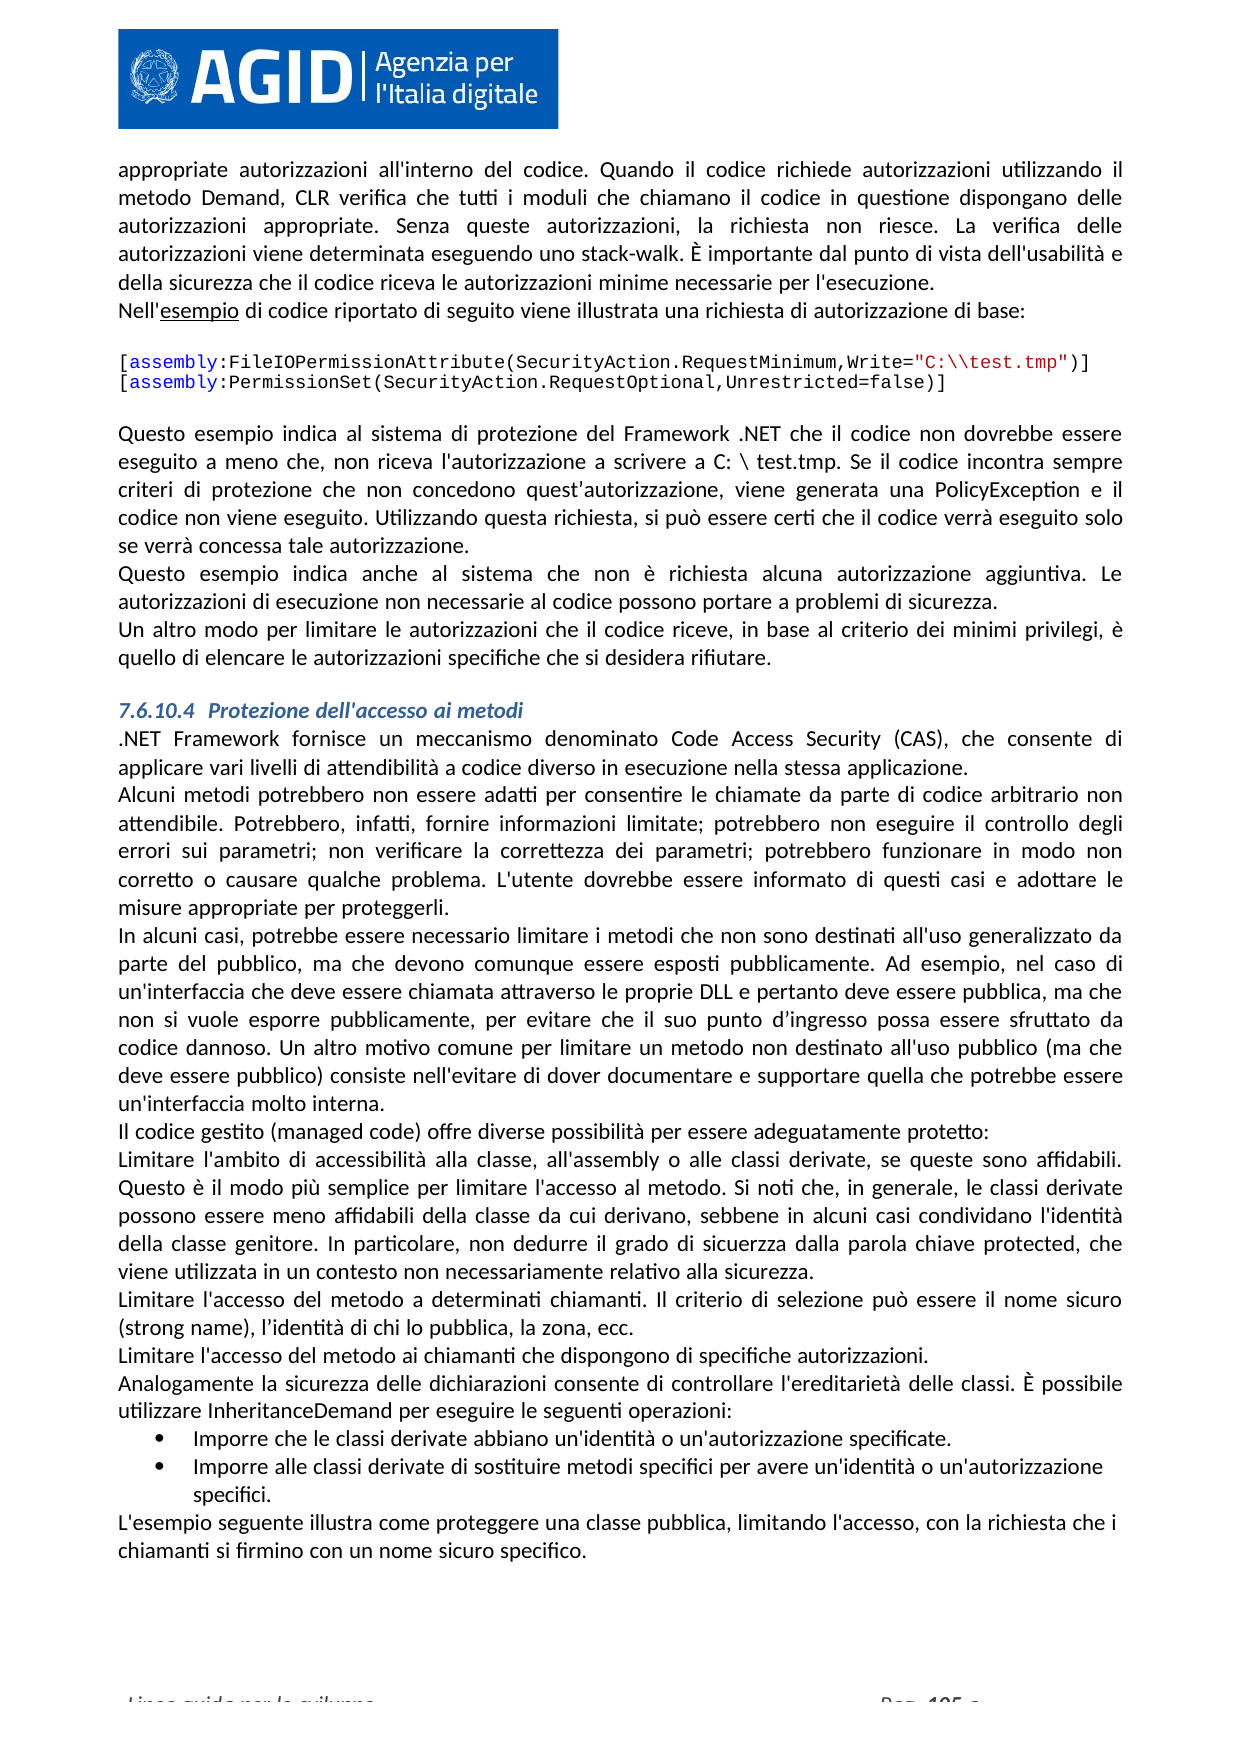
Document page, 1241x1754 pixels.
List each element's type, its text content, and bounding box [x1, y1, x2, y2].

text Analogamente la sicurezza delle dichiarazioni consente di controllare l'ereditarietà delle classi. È possibile utilizzare InheritanceDemand per eseguire le seguenti operazioni: [118, 1369, 1123, 1424]
text [assembly:FileIOPermissionAttribute(SecurityAction.RequestMinimum,Write="C:\\test.tmp")] [assembly:PermissionSet(SecurityAction.RequestOptional,Unrestricted=false)] [118, 352, 1194, 394]
text Alcuni metodi potrebbero non essere adatti per consentire le chiamate da parte di codice arbitrario non attendibile. Potrebbero, infatti, fornire informazioni limitate; potrebbero non eseguire il controllo degli errori sui parametri; non verificare la correttezza dei parametri; potrebbero funzionare in modo non corretto o causare qualche problema. L'utente dovrebbe essere informato di questi casi e adottare le misure appropriate per proteggerli. [118, 781, 1123, 921]
list Imporre alle classi derivate di sostituire metodi specifici per avere un'identità o un'autorizzazione specifici. [155, 1452, 1123, 1508]
text Limitare l'ambito di accessibilità alla classe, all'assembly o alle classi derivate, se queste sono affidabili. Questo è il modo più semplice per limitare l'accesso al metodo. Si noti che, in generale, le classi derivate possono essere meno affidabili della classe da cui derivano, sebbene in alcuni casi condividano l'identità della classe genitore. In particolare, non dedurre il grado di sicuerzza dalla parola chiave protected, che viene utilizzata in un contesto non necessariamente relativo alla sicurezza. [118, 1145, 1123, 1285]
text Questo esempio indica anche al sistema che non è richiesta alcuna autorizzazione aggiuntiva. Le autorizzazioni di esecuzione non necessarie al codice possono portare a problemi di sicurezza. [118, 559, 1123, 616]
picture [118, 29, 559, 129]
text Limitare l'accesso del metodo ai chiamanti che dispongono di specifiche autorizzazioni. [118, 1341, 1194, 1369]
text L'esempio seguente illustra come proteggere una classe pubblica, limitando l'accesso, con la richiesta che i chiamanti si firmino con un nome sicuro specifico. [118, 1508, 1194, 1564]
text In alcuni casi, potrebbe essere necessario limitare i metodi che non sono destinati all'uso generalizzato da parte del pubblico, ma che devono comunque essere esposti pubblicamente. Ad esempio, nel caso di un'interfaccia che deve essere chiamata attraverso le proprie DLL e pertanto deve essere pubblica, ma che non si vuole esporre pubblicamente, per evitare che il suo punto d’ingresso possa essere sfruttato da codice dannoso. Un altro motivo comune per limitare un metodo non destinato all'uso pubblico (ma che deve essere pubblico) consiste nell'evitare di dover documentare e supportare quella che potrebbe essere un'interfaccia molto interna. [118, 921, 1123, 1117]
text Limitare l'accesso del metodo a determinati chiamanti. Il criterio di selezione può essere il nome sicuro (strong name), l’identità di chi lo pubblica, la zona, ecc. [118, 1285, 1123, 1341]
text .NET Framework fornisce un meccanismo denominato Code Access Security (CAS), che consente di applicare vari livelli di attendibilità a codice diverso in esecuzione nella stessa applicazione. [118, 724, 1123, 781]
list Imporre che le classi derivate abbiano un'identità o un'autorizzazione specificate. [155, 1424, 1194, 1452]
text Questo esempio indica al sistema di protezione del Framework .NET che il codice non dovrebbe essere eseguito a meno che, non riceva l'autorizzazione a scrivere a C: \ test.tmp. Se il codice incontra sempre criteri di protezione che non concedono quest’autorizzazione, viene generata una PolicyException e il codice non viene eseguito. Utilizzando questa richiesta, si può essere certi che il codice verrà eseguito solo se verrà concessa tale autorizzazione. [118, 419, 1123, 559]
text appropriate autorizzazioni all'interno del codice. Quando il codice richiede autorizzazioni utilizzando il metodo Demand, CLR verifica che tutti i moduli che chiamano il codice in questione dispongano delle autorizzazioni appropriate. Senza queste autorizzazioni, la richiesta non riesce. La verifica delle autorizzazioni viene determinata eseguendo uno stack-walk. È importante dal punto di vista dell'usabilità e della sicurezza che il codice riceva le autorizzazioni minime necessarie per l'esecuzione. [118, 156, 1123, 296]
text Il codice gestito (managed code) offre diverse possibilità per essere adeguatamente protetto: [118, 1117, 1194, 1145]
text Un altro modo per limitare le autorizzazioni che il codice riceve, in base al criterio dei minimi privilegi, è quello di elencare le autorizzazioni specifiche che si desidera rifiutare. [118, 616, 1123, 672]
subtitle Protezione dell'accesso ai metodi [118, 697, 1194, 724]
text Nell'esempio di codice riportato di seguito viene illustrata una richiesta di autorizzazione di base: [118, 296, 1194, 324]
